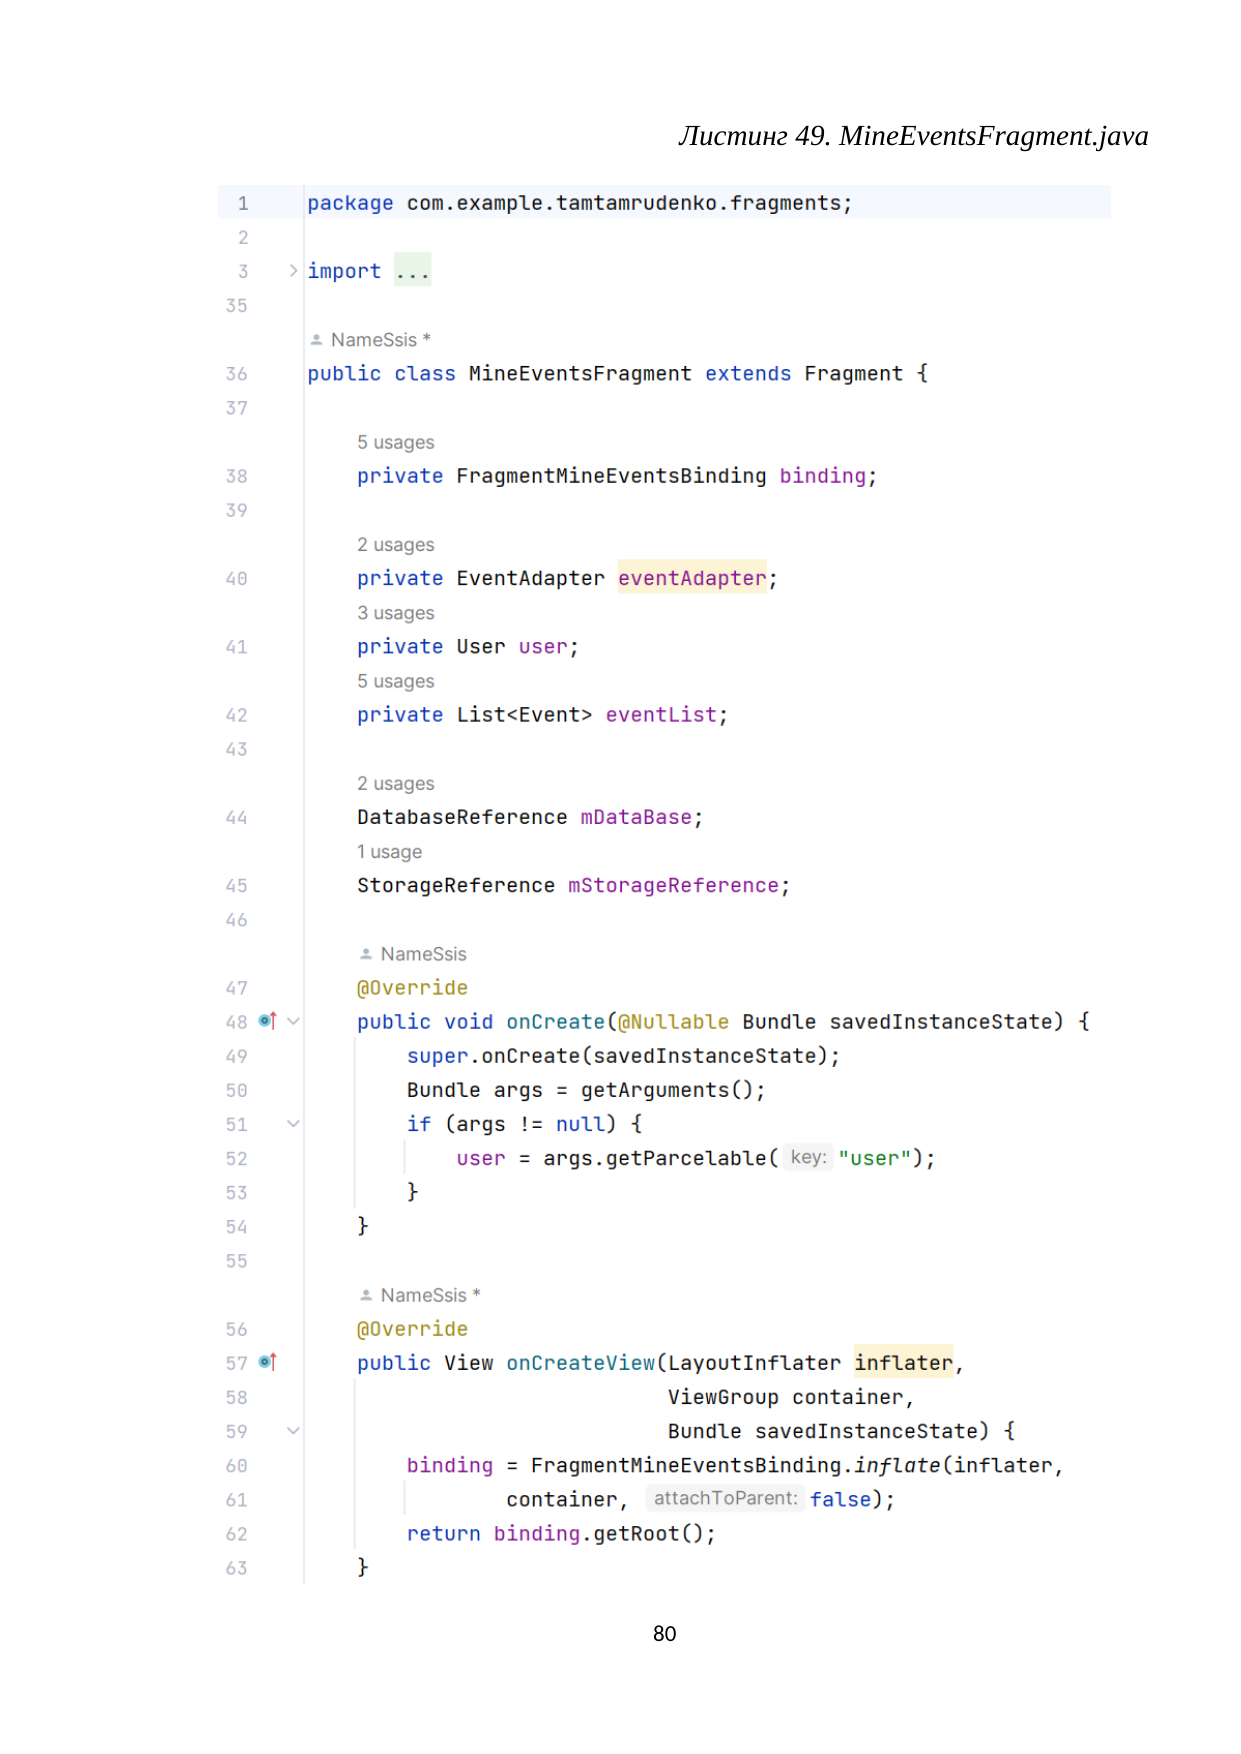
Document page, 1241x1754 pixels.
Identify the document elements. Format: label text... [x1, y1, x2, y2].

text Листинг 49. MineEventsFragment.java [177, 118, 1152, 152]
picture [217, 185, 1112, 1584]
